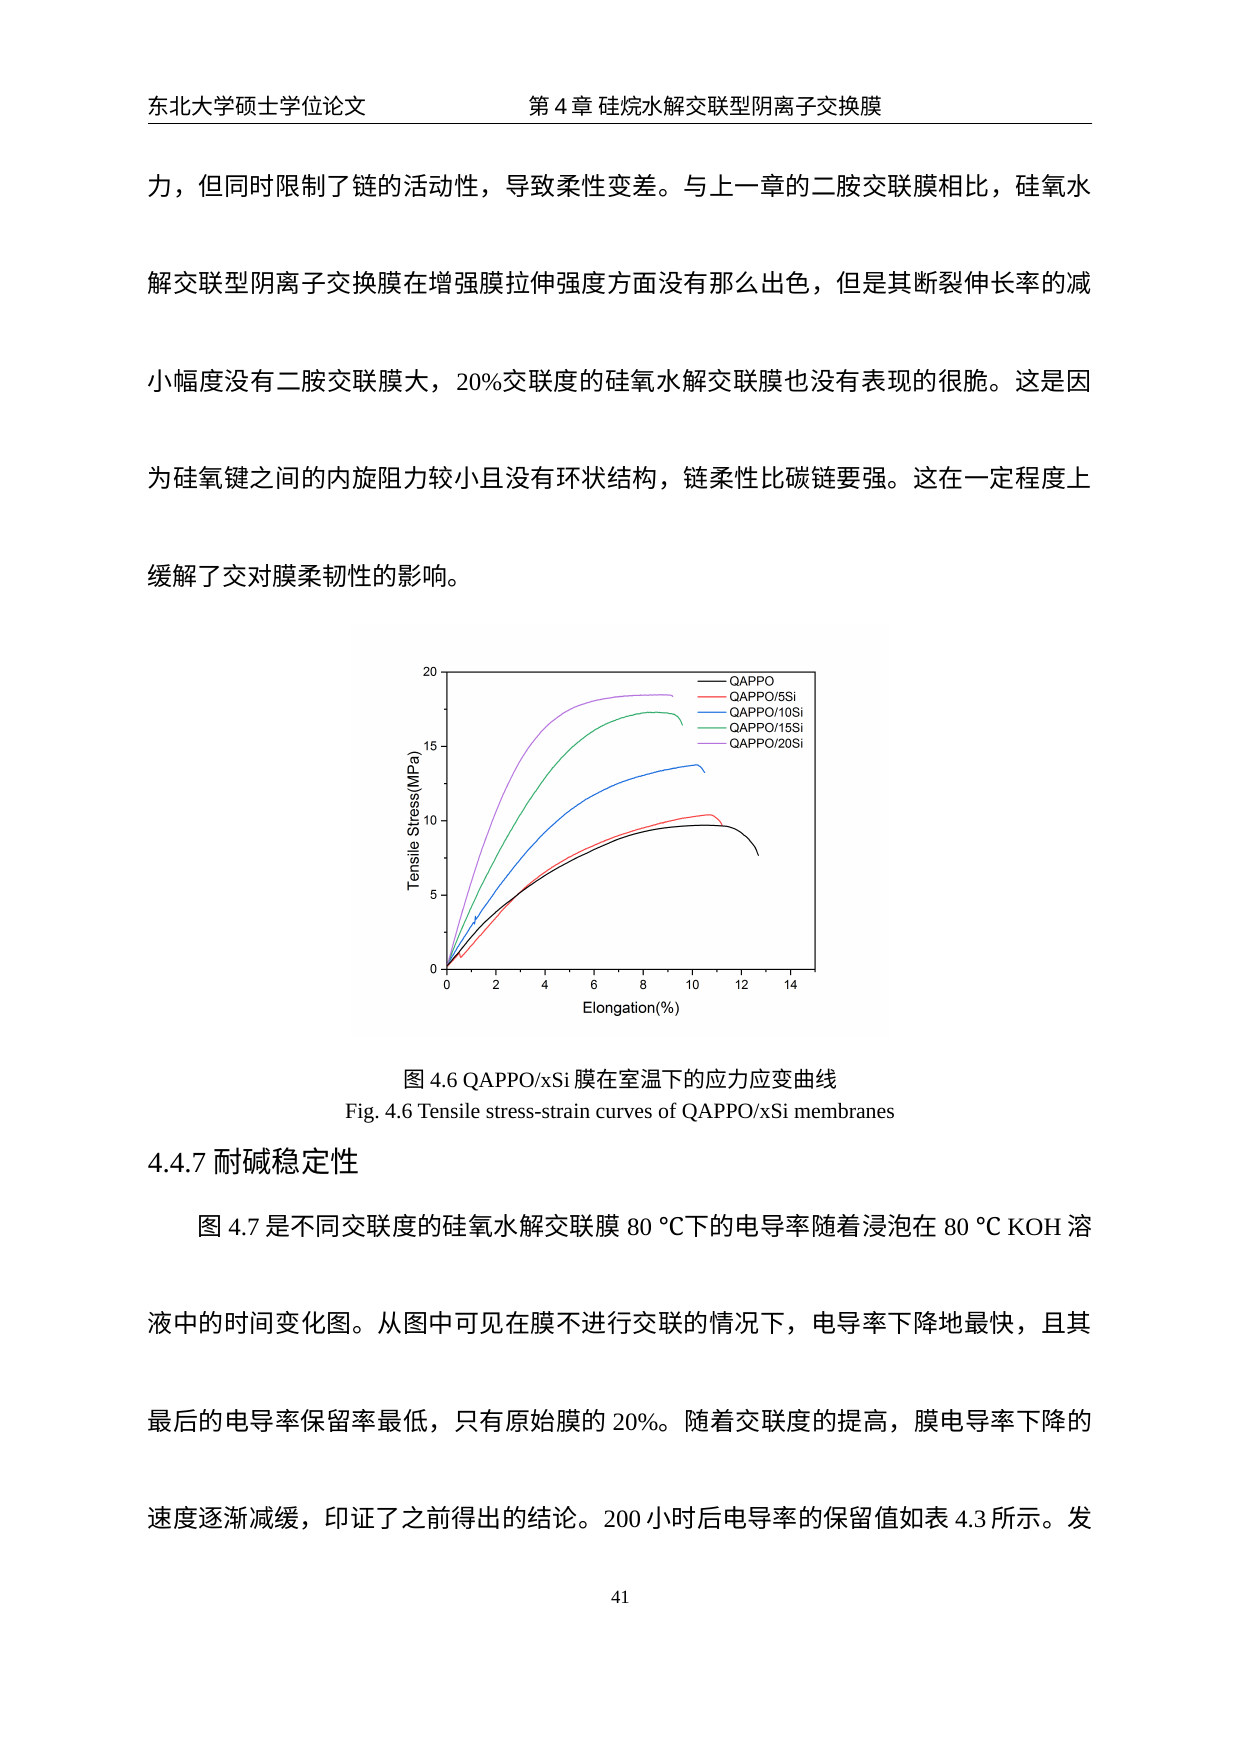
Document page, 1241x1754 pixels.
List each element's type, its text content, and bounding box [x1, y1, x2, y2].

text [148, 1192, 1092, 1549]
picture [350, 625, 890, 1038]
text Fig. 4.6 Tensile stress-strain curves of QAPPO/xSi membranes [148, 1094, 1092, 1127]
subtitle 4.4.7 耐碱稳定性 [148, 1127, 1092, 1192]
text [148, 152, 1092, 607]
text 图4.6 QAPPO/xSi膜在室温下的应力应变曲线 [148, 1062, 1092, 1094]
